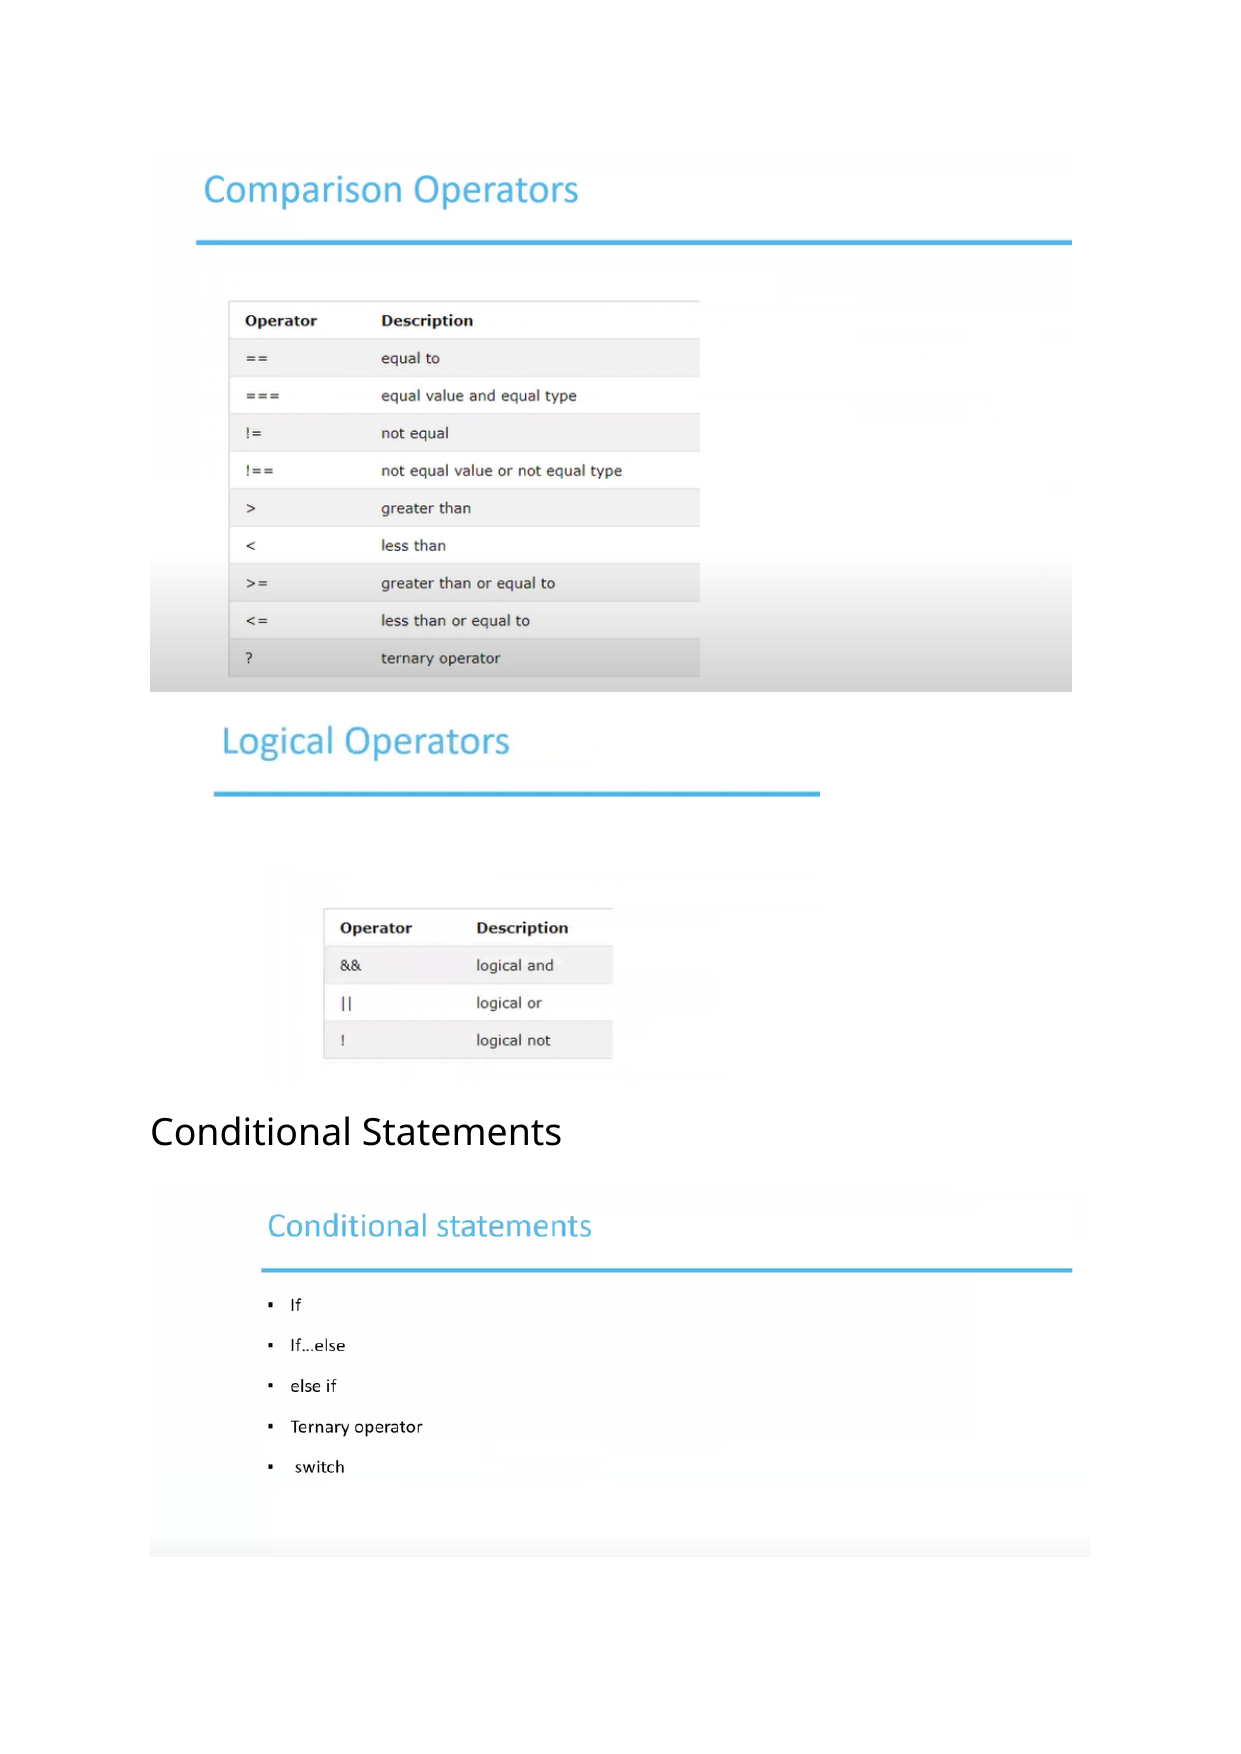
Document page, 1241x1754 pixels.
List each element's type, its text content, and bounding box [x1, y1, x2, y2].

picture [150, 150, 1072, 692]
picture [150, 713, 820, 1084]
text Conditional Statements [150, 1105, 1090, 1156]
picture [150, 1180, 1091, 1557]
